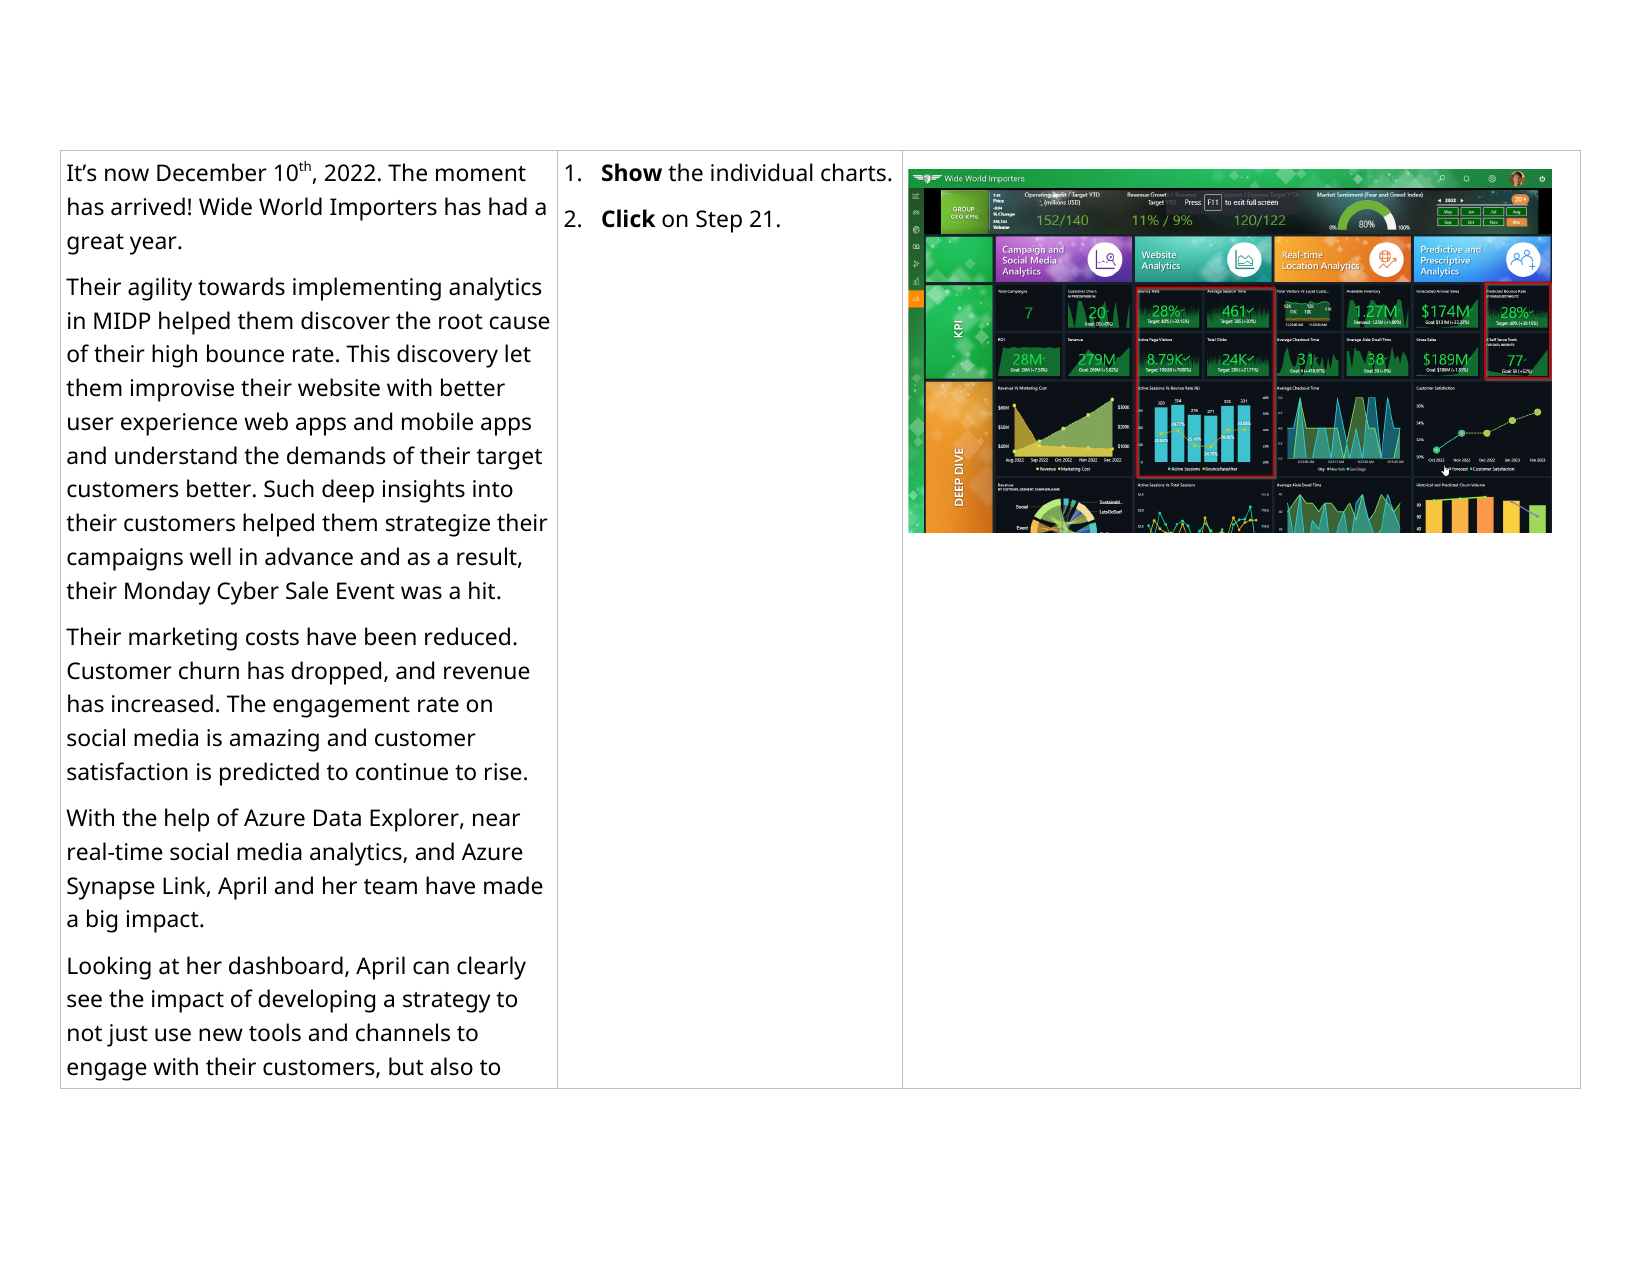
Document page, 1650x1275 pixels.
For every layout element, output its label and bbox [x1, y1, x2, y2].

table_header [61, 151, 557, 1088]
table_header [558, 151, 902, 1088]
picture [908, 169, 1552, 533]
table_header [903, 151, 1580, 1088]
